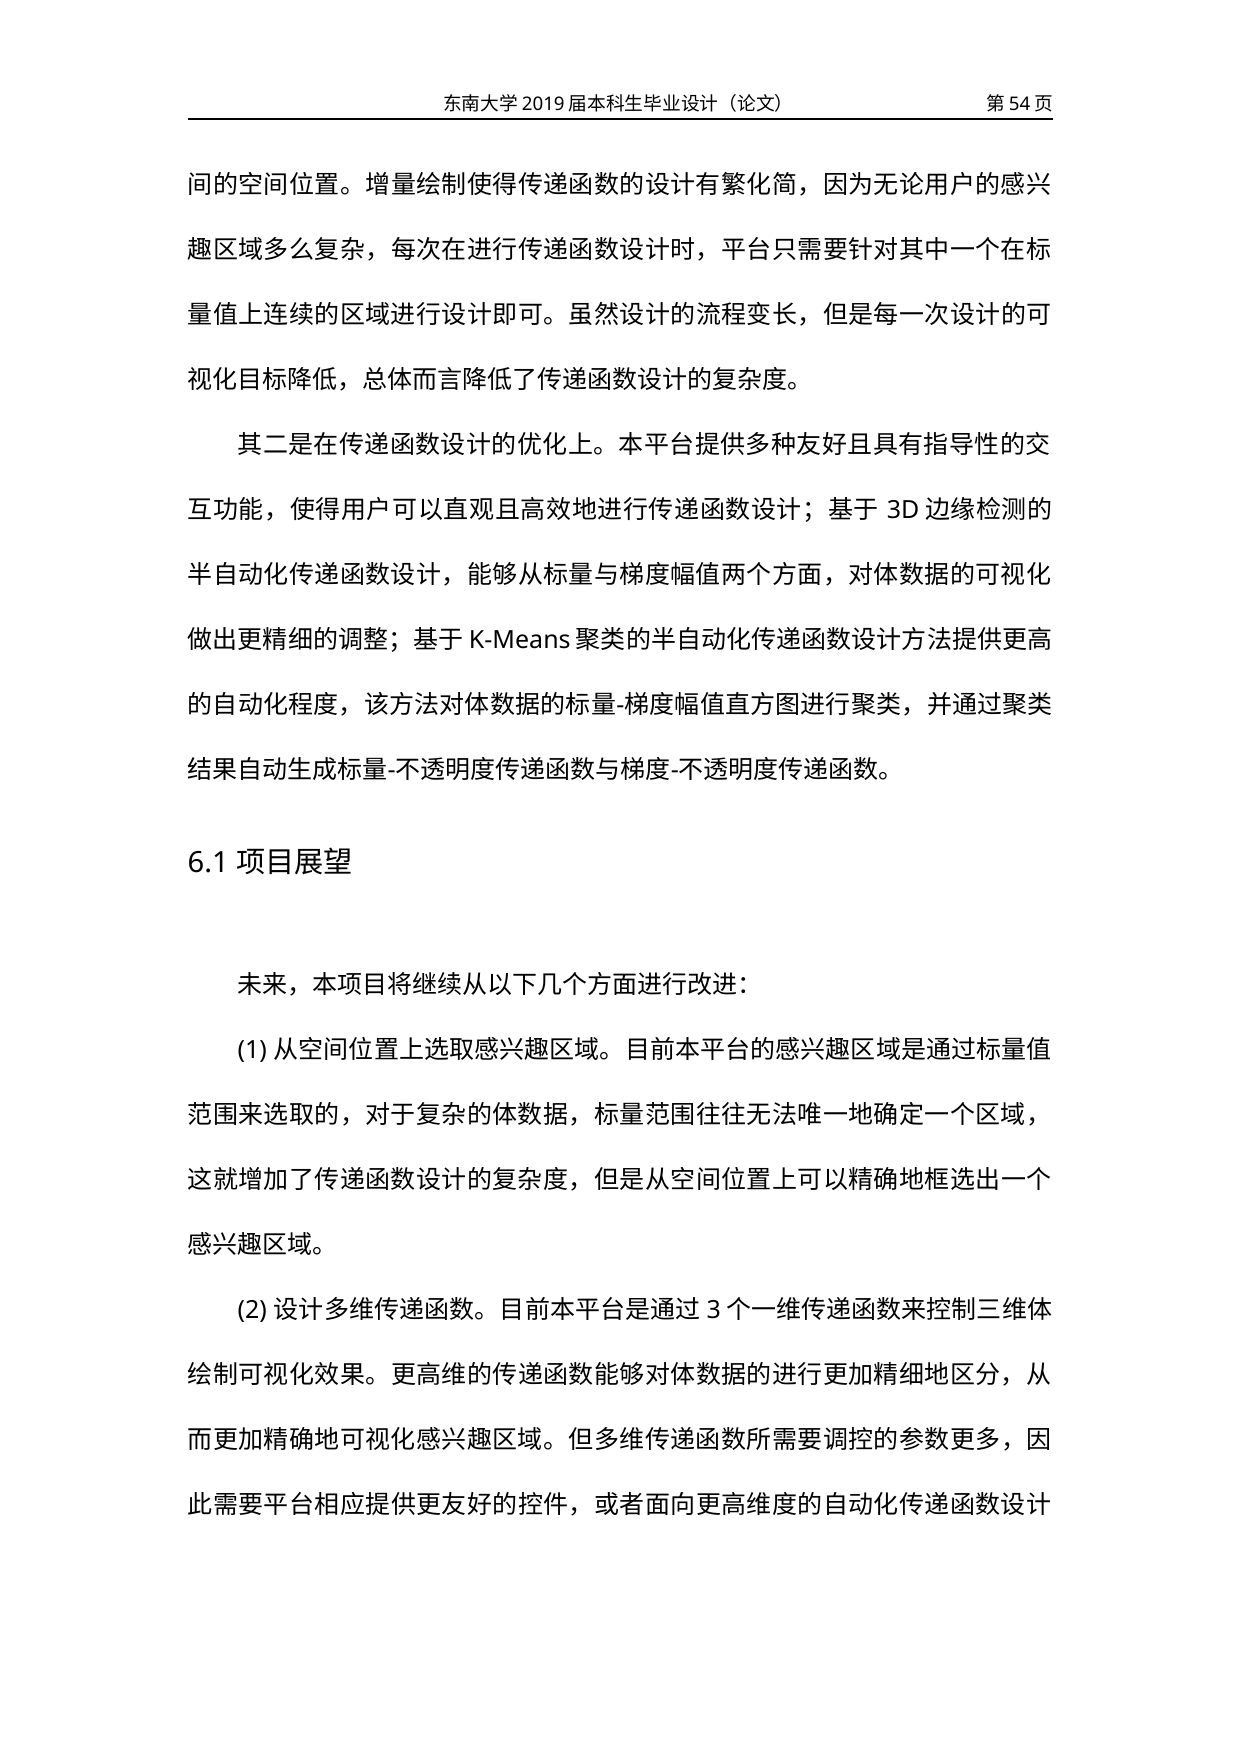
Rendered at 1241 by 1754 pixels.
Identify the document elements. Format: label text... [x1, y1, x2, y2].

text 其二是在传递函数设计的优化上。本平台提供多种友好且具有指导性的交互功能，使得用户可以直观且高效地进行传递函数设计；基于3D边缘检测的半自动化传递函数设计，能够从标量与梯度幅值两个方面，对体数据的可视化做出更精细的调整；基于K-Means聚类的半自动化传递函数设计方法提供更高的自动化程度，该方法对体数据的标量-梯度幅值直方图进行聚类，并通过聚类结果自动生成标量-不透明度传递函数与梯度-不透明度传递函数。 [187, 410, 1053, 800]
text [187, 1275, 1053, 1535]
subtitle 6.1 项目展望 [187, 827, 1053, 892]
text (1) 从空间位置上选取感兴趣区域。目前本平台的感兴趣区域是通过标量值范围来选取的，对于复杂的体数据，标量范围往往无法唯一地确定一个区域，这就增加了传递函数设计的复杂度，但是从空间位置上可以精确地框选出一个感兴趣区域。 [187, 1015, 1053, 1275]
text 未来，本项目将继续从以下几个方面进行改进： [187, 950, 1053, 1015]
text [187, 150, 1053, 410]
